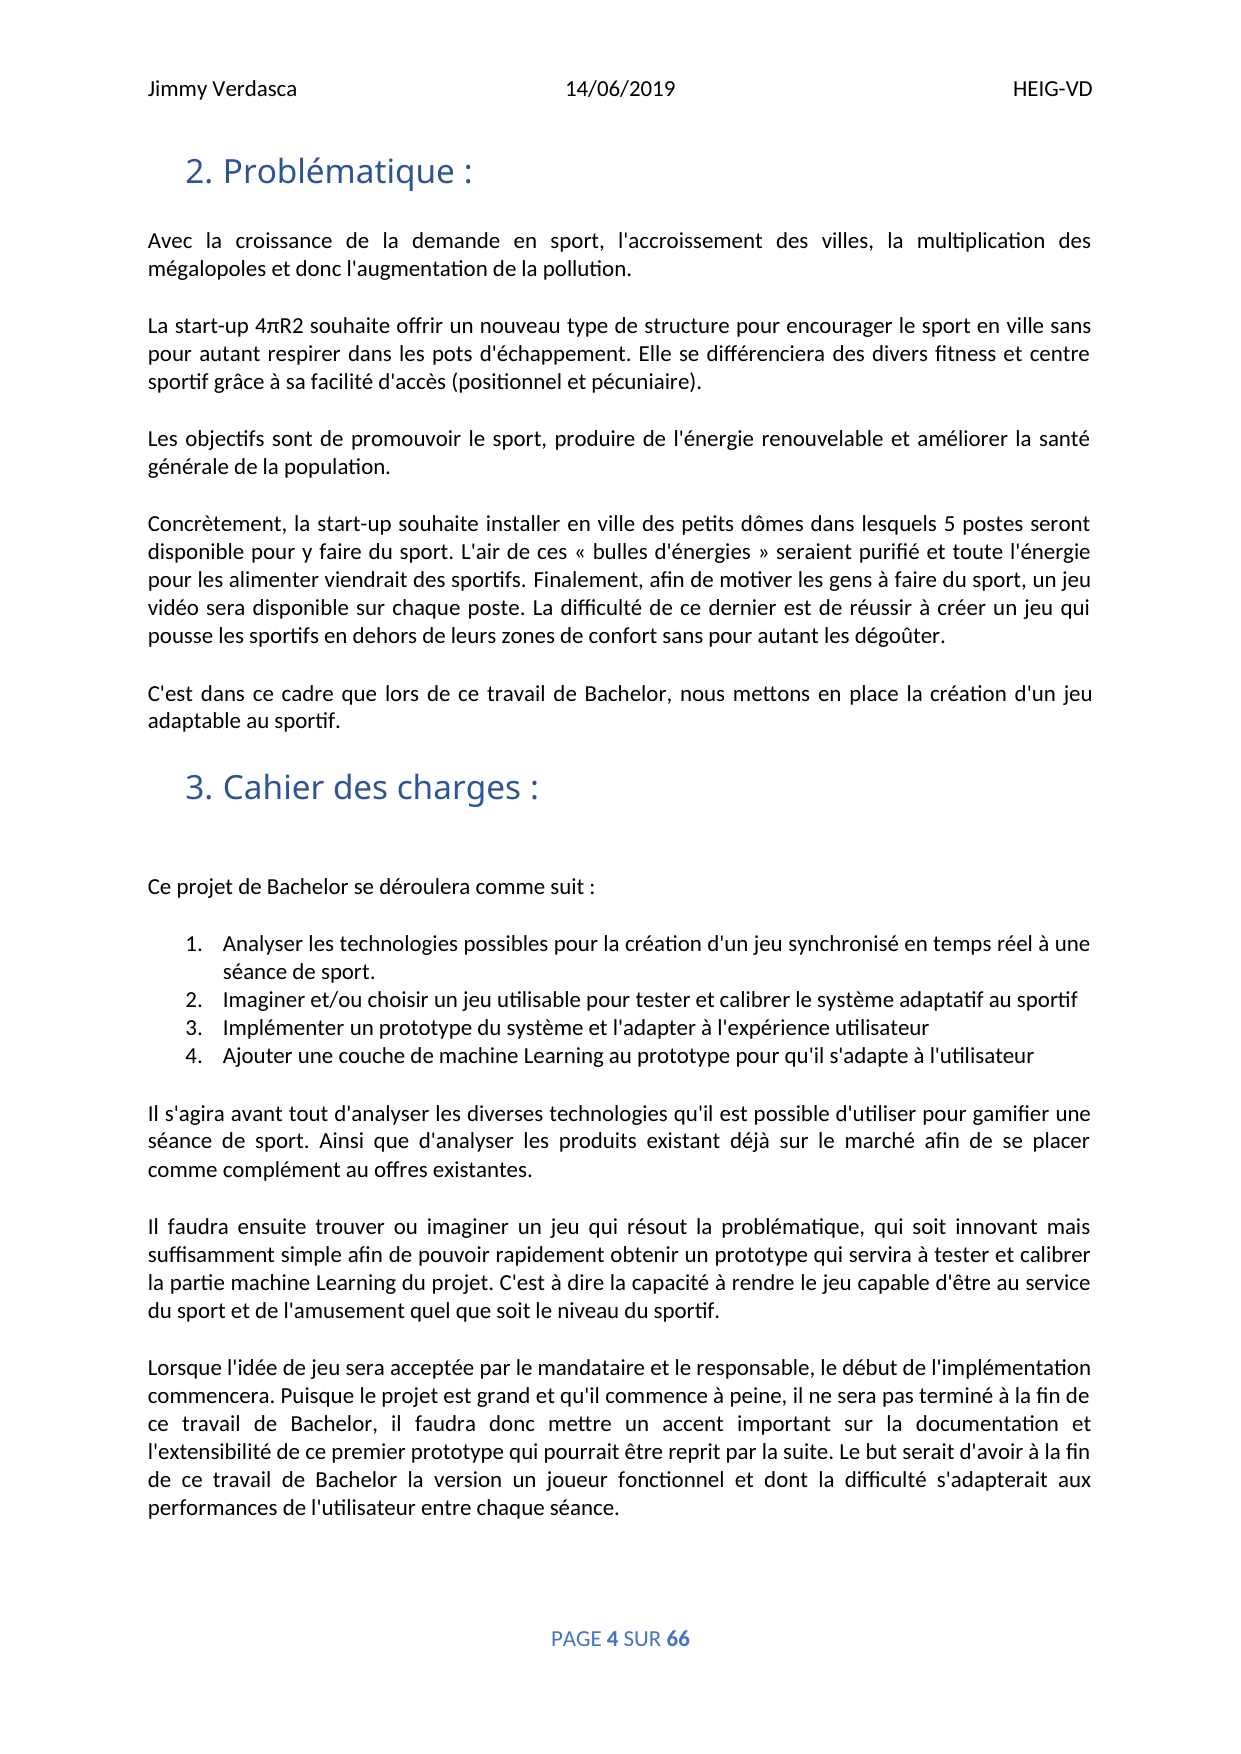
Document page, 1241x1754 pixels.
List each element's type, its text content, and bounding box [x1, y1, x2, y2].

text Lorsque l'idée de jeu sera acceptée par le mandataire et le responsable, le début de l'implémentation commencera. Puisque le projet est grand et qu'il commence à peine, il ne sera pas terminé à la fin de ce travail de Bachelor, il faudra donc mettre un accent important sur la documentation et l'extensibilité de ce premier prototype qui pourrait être reprit par la suite. Le but serait d'avoir à la fin de ce travail de Bachelor la version un joueur fonctionnel et dont la difficulté s'adapterait aux performances de l'utilisateur entre chaque séance. [148, 1353, 1093, 1521]
text Avec la croissance de la demande en sport, l'accroissement des villes, la multiplication des mégalopoles et donc l'augmentation de la pollution. [148, 226, 1093, 282]
list Ajouter une couche de machine Learning au prototype pour qu'il s'adapte à l'utilisateur [185, 1041, 1093, 1069]
text Il faudra ensuite trouver ou imaginer un jeu qui résout la problématique, qui soit innovant mais suffisamment simple afin de pouvoir rapidement obtenir un prototype qui servira à tester et calibrer la partie machine Learning du projet. C'est à dire la capacité à rendre le jeu capable d'être au service du sport et de l'amusement quel que soit le niveau du sportif. [148, 1212, 1093, 1324]
text Il s'agira avant tout d'analyser les diverses technologies qu'il est possible d'utiliser pour gamifier une séance de sport. Ainsi que d'analyser les produits existant déjà sur le marché afin de se placer comme complément au offres existantes. [148, 1099, 1093, 1183]
text Concrètement, la start-up souhaite installer en ville des petits dômes dans lesquels 5 postes seront disponible pour y faire du sport. L'air de ces « bulles d'énergies » seraient purifié et toute l'énergie pour les alimenter viendrait des sportifs. Finalement, afin de motiver les gens à faire du sport, un jeu vidéo sera disponible sur chaque poste. La difficulté de ce dernier est de réussir à créer un jeu qui pousse les sportifs en dehors de leurs zones de confort sans pour autant les dégoûter. [148, 509, 1093, 649]
text La start-up 4πR2 souhaite offrir un nouveau type de structure pour encourager le sport en ville sans pour autant respirer dans les pots d'échappement. Elle se différenciera des divers fitness et centre sportif grâce à sa facilité d'accès (positionnel et pécuniaire). [148, 311, 1093, 395]
list Analyser les technologies possibles pour la création d'un jeu synchronisé en temps réel à une séance de sport. [185, 929, 1093, 985]
list Implémenter un prototype du système et l'adapter à l'expérience utilisateur [185, 1013, 1093, 1041]
text C'est dans ce cadre que lors de ce travail de Bachelor, nous mettons en place la création d'un jeu adaptable au sportif. [148, 679, 1093, 735]
subtitle Problématique : [185, 148, 1093, 193]
text Les objectifs sont de promouvoir le sport, produire de l'énergie renouvelable et améliorer la santé générale de la population. [148, 424, 1093, 480]
subtitle Cahier des charges : [185, 764, 1093, 809]
list Imaginer et/ou choisir un jeu utilisable pour tester et calibrer le système adaptatif au sportif [185, 985, 1093, 1013]
text Ce projet de Bachelor se déroulera comme suit : [148, 872, 1093, 900]
